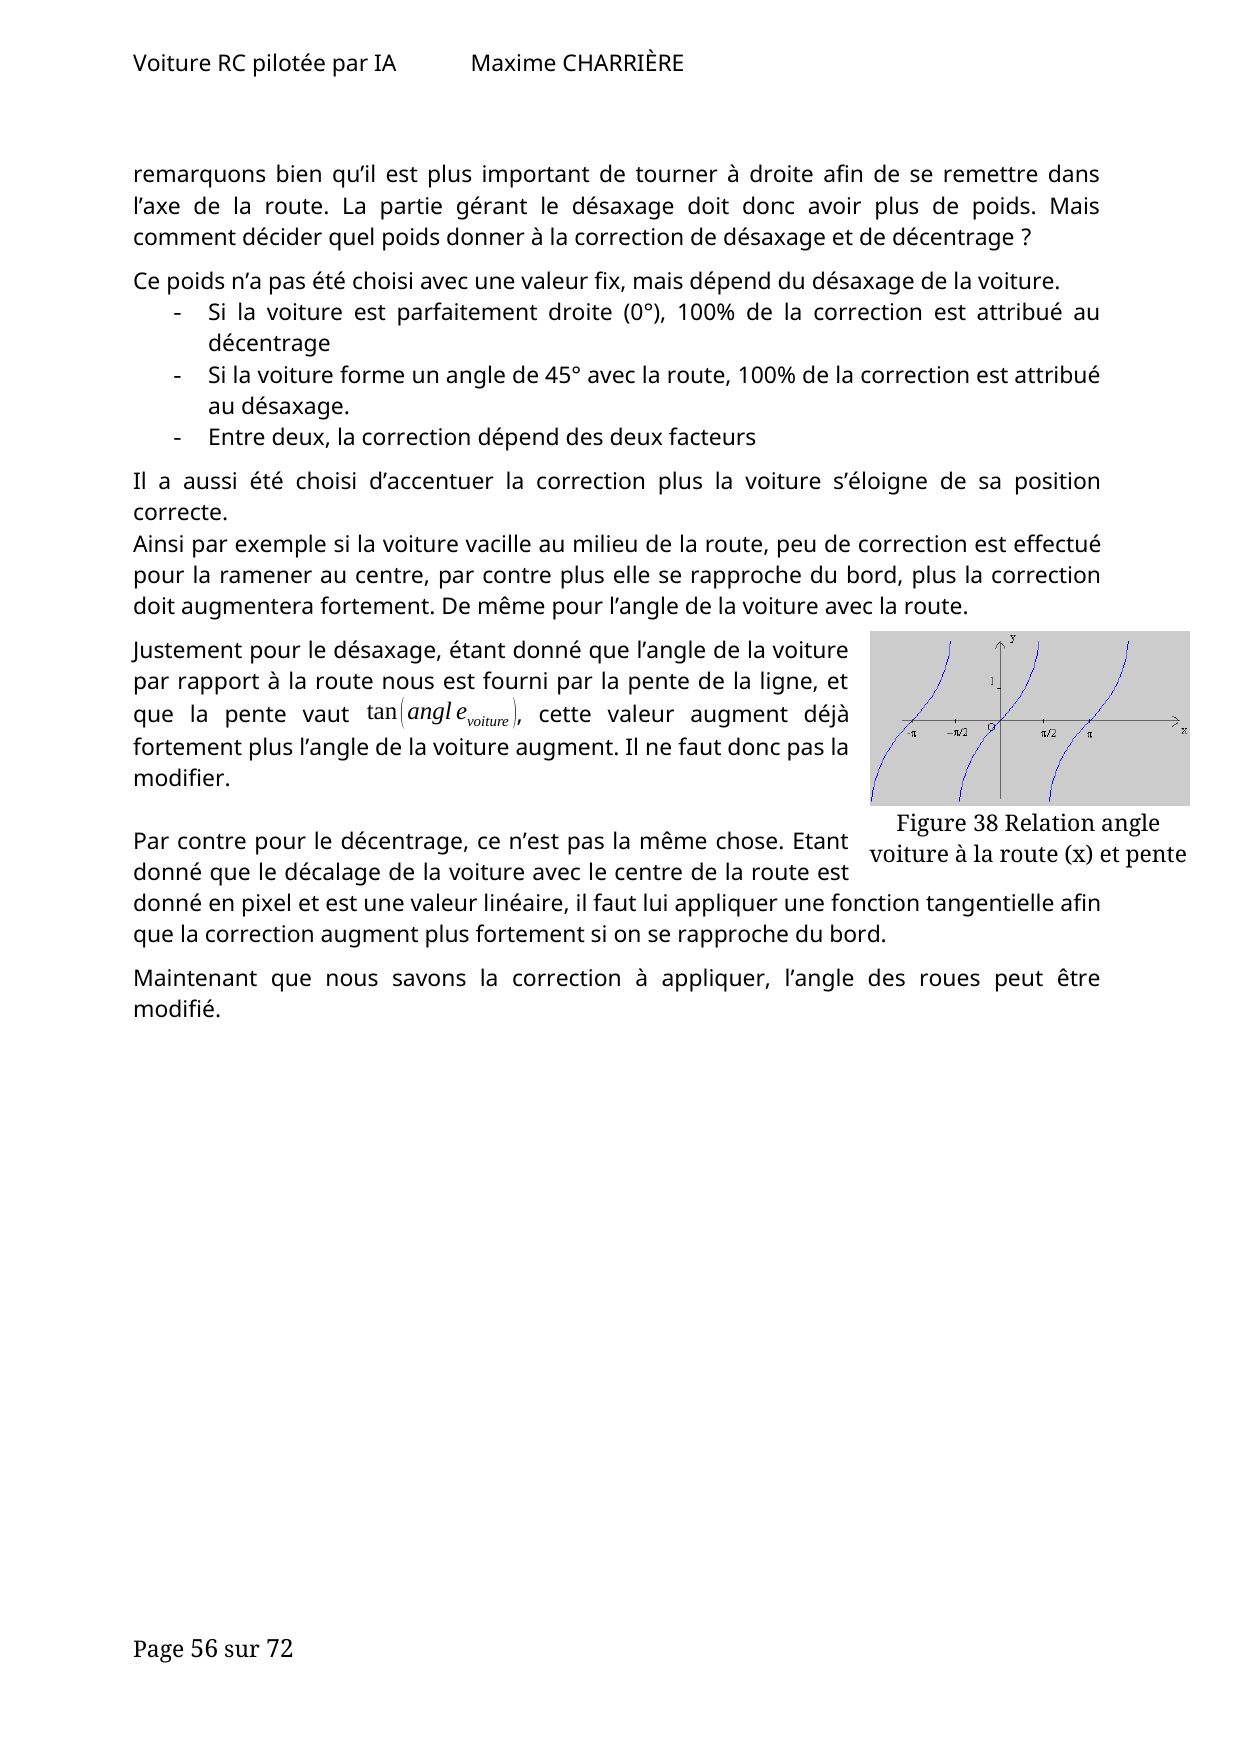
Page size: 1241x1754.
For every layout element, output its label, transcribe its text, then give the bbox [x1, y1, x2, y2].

text Ce poids n’a pas été choisi avec une valeur fix, mais dépend du désaxage de la voiture. [133, 265, 1102, 296]
text Justement pour le désaxage, étant donné que l’angle de la voiture par rapport à la route nous est fourni par la pente de la ligne, et que la pente vaut , cette valeur augment déjà fortement plus l’angle de la voiture augment. Il ne faut donc pas la modifier. [133, 634, 870, 793]
picture [870, 631, 1190, 806]
list Entre deux, la correction dépend des deux facteurs [170, 421, 1102, 452]
list Si la voiture est parfaitement droite (0°), 100% de la correction est attribué au décentrage [170, 296, 1102, 358]
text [133, 158, 1102, 252]
text Maintenant que nous savons la correction à appliquer, l’angle des roues peut être modifié. [133, 962, 1102, 1025]
list Si la voiture forme un angle de 45° avec la route, 100% de la correction est attribué au désaxage. [170, 358, 1102, 421]
text Par contre pour le décentrage, ce n’est pas la même chose. Etant donné que le décalage de la voiture avec le centre de la route est donné en pixel et est une valeur linéaire, il faut lui appliquer une fonction tangentielle afin que la correction augment plus fortement si on se rapproche du bord. [133, 825, 1102, 950]
text Ainsi par exemple si la voiture vacille au milieu de la route, peu de correction est effectué pour la ramener au centre, par contre plus elle se rapproche du bord, plus la correction doit augmentera fortement. De même pour l’angle de la voiture avec la route. [133, 527, 1102, 621]
text Il a aussi été choisi d’accentuer la correction plus la voiture s’éloigne de sa position correcte. [133, 465, 1102, 527]
